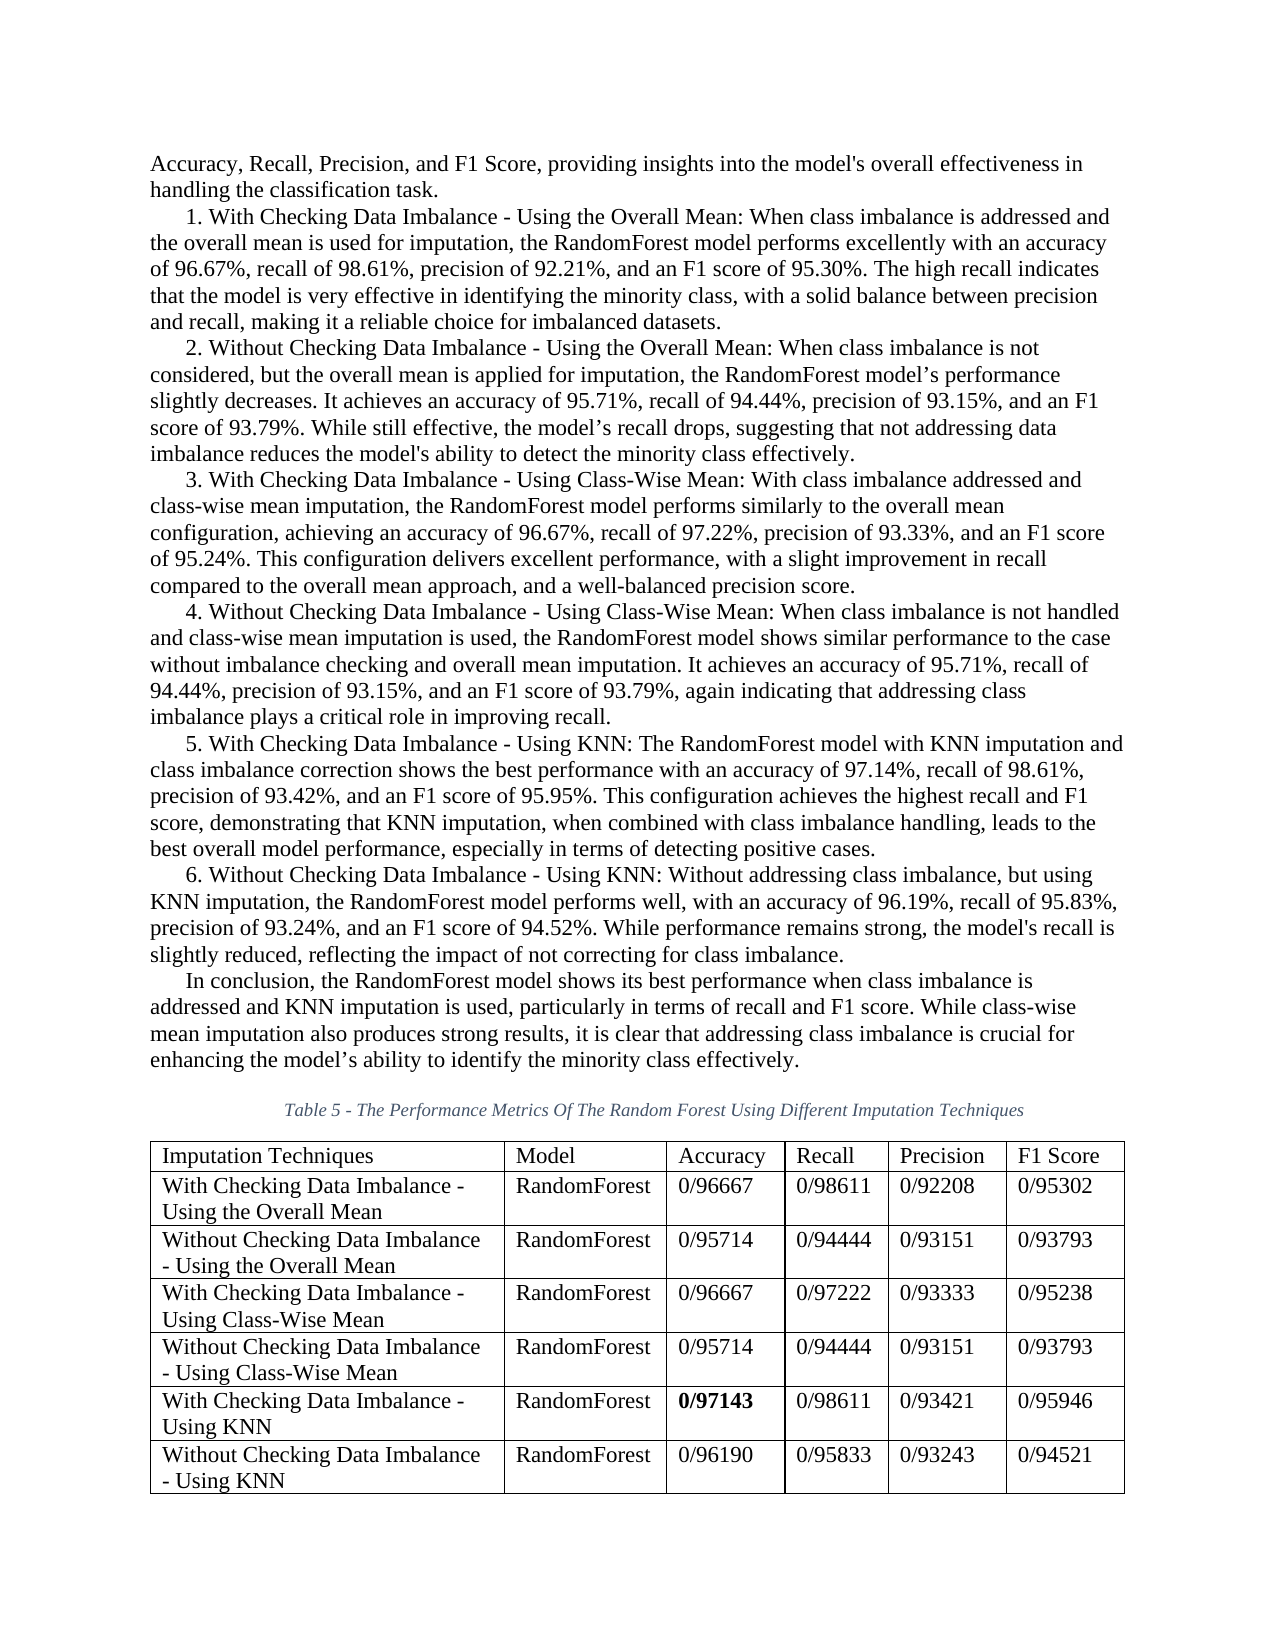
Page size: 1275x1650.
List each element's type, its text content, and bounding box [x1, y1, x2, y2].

text 1. With Checking Data Imbalance - Using the Overall Mean: When class imbalance is addressed and the overall mean is used for imputation, the RandomForest model performs excellently with an accuracy of 96.67%, recall of 98.61%, precision of 92.21%, and an F1 score of 95.30%. The high recall indicates that the model is very effective in identifying the minority class, with a solid balance between precision and recall, making it a reliable choice for imbalanced datasets. [150, 203, 1125, 334]
table_cell RandomForest [505, 1441, 666, 1493]
table_cell Without Checking Data Imbalance - Using Class-Wise Mean [151, 1333, 504, 1386]
table_cell 0/93151 [889, 1333, 1006, 1386]
table_cell 0/95302 [1007, 1172, 1124, 1224]
table_cell 0/98611 [786, 1387, 888, 1439]
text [150, 150, 1125, 203]
table_cell 0/93793 [1007, 1333, 1124, 1386]
table_cell 0/97143 [667, 1387, 784, 1439]
table_cell RandomForest [505, 1333, 666, 1386]
table_header Imputation Techniques [151, 1142, 504, 1171]
table_cell 0/94444 [786, 1226, 888, 1278]
table_cell RandomForest [505, 1279, 666, 1332]
table_cell 0/96667 [667, 1279, 784, 1332]
text 6. Without Checking Data Imbalance - Using KNN: Without addressing class imbalance, but using KNN imputation, the RandomForest model performs well, with an accuracy of 96.19%, recall of 95.83%, precision of 93.24%, and an F1 score of 94.52%. While performance remains strong, the model's recall is slightly reduced, reflecting the impact of not correcting for class imbalance. [150, 862, 1125, 967]
table_header Precision [889, 1142, 1006, 1171]
text 3. With Checking Data Imbalance - Using Class-Wise Mean: With class imbalance addressed and class-wise mean imputation, the RandomForest model performs similarly to the overall mean configuration, achieving an accuracy of 96.67%, recall of 97.22%, precision of 93.33%, and an F1 score of 95.24%. This configuration delivers excellent performance, with a slight improvement in recall compared to the overall mean approach, and a well-balanced precision score. [150, 466, 1125, 598]
table_cell 0/93793 [1007, 1226, 1124, 1278]
table_cell 0/94444 [786, 1333, 888, 1386]
table_cell RandomForest [505, 1172, 666, 1224]
text Table 5 - The Performance Metrics Of The Random Forest Using Different Imputation Techniques [150, 1099, 1125, 1120]
table_cell With Checking Data Imbalance - Using KNN [151, 1387, 504, 1439]
table_cell 0/92208 [889, 1172, 1006, 1224]
table_cell With Checking Data Imbalance - Using Class-Wise Mean [151, 1279, 504, 1332]
table_cell 0/94521 [1007, 1441, 1124, 1493]
table_cell Without Checking Data Imbalance - Using KNN [151, 1441, 504, 1493]
table_cell 0/98611 [786, 1172, 888, 1224]
text 2. Without Checking Data Imbalance - Using the Overall Mean: When class imbalance is not considered, but the overall mean is applied for imputation, the RandomForest model’s performance slightly decreases. It achieves an accuracy of 95.71%, recall of 94.44%, precision of 93.15%, and an F1 score of 93.79%. While still effective, the model’s recall drops, suggesting that not addressing data imbalance reduces the model's ability to detect the minority class effectively. [150, 334, 1125, 466]
table_cell 0/95238 [1007, 1279, 1124, 1332]
table_cell With Checking Data Imbalance - Using the Overall Mean [151, 1172, 504, 1224]
table_cell 0/93421 [889, 1387, 1006, 1439]
table_cell 0/93243 [889, 1441, 1006, 1493]
table_cell 0/97222 [786, 1279, 888, 1332]
table_cell 0/96667 [667, 1172, 784, 1224]
table_cell 0/95714 [667, 1226, 784, 1278]
table_header Model [505, 1142, 666, 1171]
text 5. With Checking Data Imbalance - Using KNN: The RandomForest model with KNN imputation and class imbalance correction shows the best performance with an accuracy of 97.14%, recall of 98.61%, precision of 93.42%, and an F1 score of 95.95%. This configuration achieves the highest recall and F1 score, demonstrating that KNN imputation, when combined with class imbalance handling, leads to the best overall model performance, especially in terms of detecting positive cases. [150, 730, 1125, 862]
table_cell Without Checking Data Imbalance - Using the Overall Mean [151, 1226, 504, 1278]
table_cell 0/96190 [667, 1441, 784, 1493]
table_cell RandomForest [505, 1226, 666, 1278]
table_header Accuracy [667, 1142, 784, 1171]
table_header Recall [786, 1142, 888, 1171]
table_cell 0/93333 [889, 1279, 1006, 1332]
table_cell RandomForest [505, 1387, 666, 1439]
table_cell 0/93151 [889, 1226, 1006, 1278]
table_cell 0/95714 [667, 1333, 784, 1386]
text 4. Without Checking Data Imbalance - Using Class-Wise Mean: When class imbalance is not handled and class-wise mean imputation is used, the RandomForest model shows similar performance to the case without imbalance checking and overall mean imputation. It achieves an accuracy of 95.71%, recall of 94.44%, precision of 93.15%, and an F1 score of 93.79%, again indicating that addressing class imbalance plays a critical role in improving recall. [150, 598, 1125, 730]
text In conclusion, the RandomForest model shows its best performance when class imbalance is addressed and KNN imputation is used, particularly in terms of recall and F1 score. While class-wise mean imputation also produces strong results, it is clear that addressing class imbalance is crucial for enhancing the model’s ability to identify the minority class effectively. [150, 967, 1125, 1072]
table_cell 0/95946 [1007, 1387, 1124, 1439]
table_cell 0/95833 [786, 1441, 888, 1493]
table_header F1 Score [1007, 1142, 1124, 1171]
